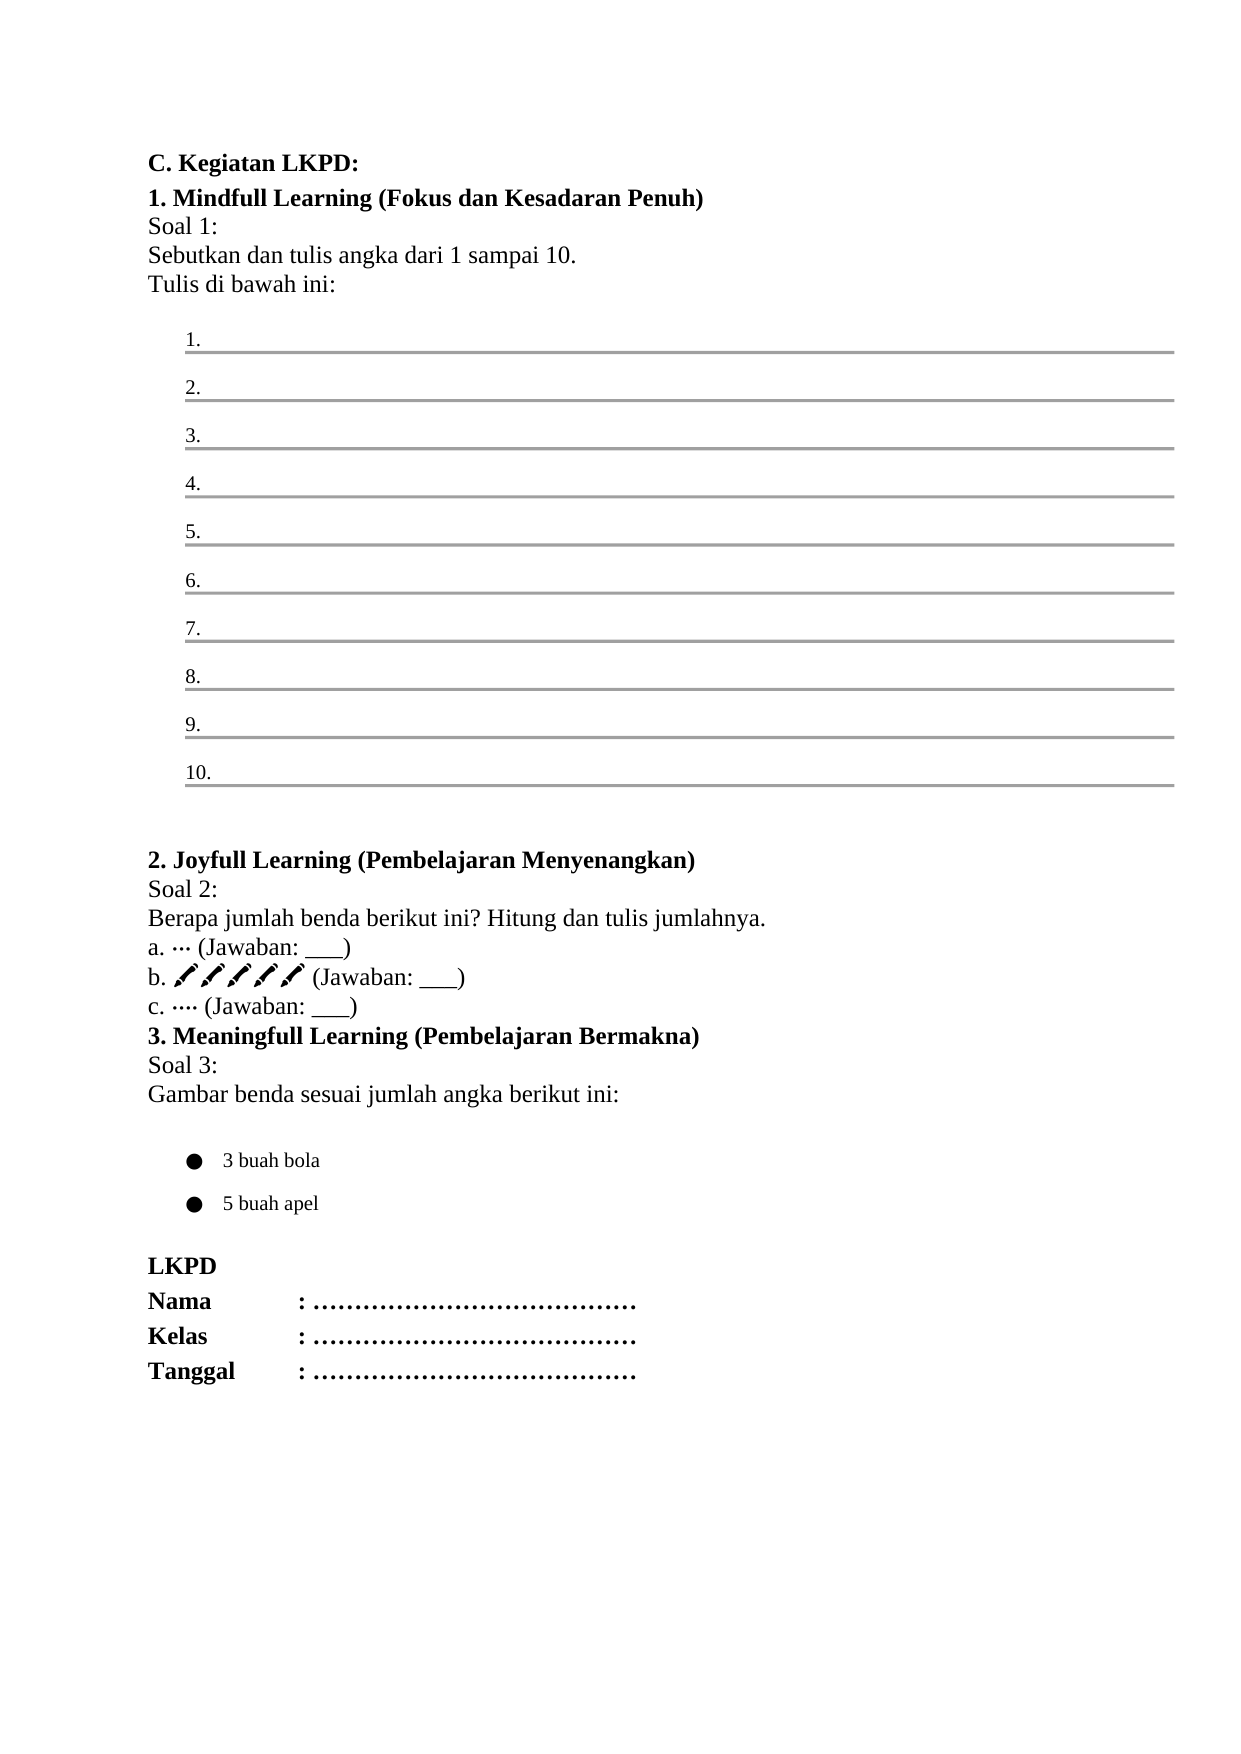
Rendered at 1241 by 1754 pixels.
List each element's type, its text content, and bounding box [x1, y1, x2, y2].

subtitle C. Kegiatan LKPD: [148, 148, 1137, 176]
text 2. Joyfull Learning (Pembelajaran Menyenangkan) Soal 2: Berapa jumlah benda berikut ini? Hitung dan tulis jumlahnya. [148, 846, 1137, 932]
list 5 buah apel [185, 1179, 1137, 1222]
text Nama : ………………………………… [148, 1286, 1137, 1315]
text 3. Meaningfull Learning (Pembelajaran Bermakna) Soal 3: Gambar benda sesuai jumlah angka berikut ini: [148, 1021, 1137, 1107]
list 3 buah bola [185, 1137, 1137, 1179]
text 1. Mindfull Learning (Fokus dan Kesadaran Penuh) Soal 1: Sebutkan dan tulis angka dari 1 sampai 10. Tulis di bawah ini: [148, 183, 1137, 298]
text Tanggal : ………………………………… [148, 1356, 1137, 1385]
text LKPD [148, 1251, 1137, 1280]
text a. 🍏🍏🍏 (Jawaban: ___) b. 🖍🖍🖍🖍🖍 (Jawaban: ___) c. 🌟🌟🌟🌟 (Jawaban: ___) [148, 932, 1137, 1021]
text Kelas : ………………………………… [148, 1321, 1137, 1350]
